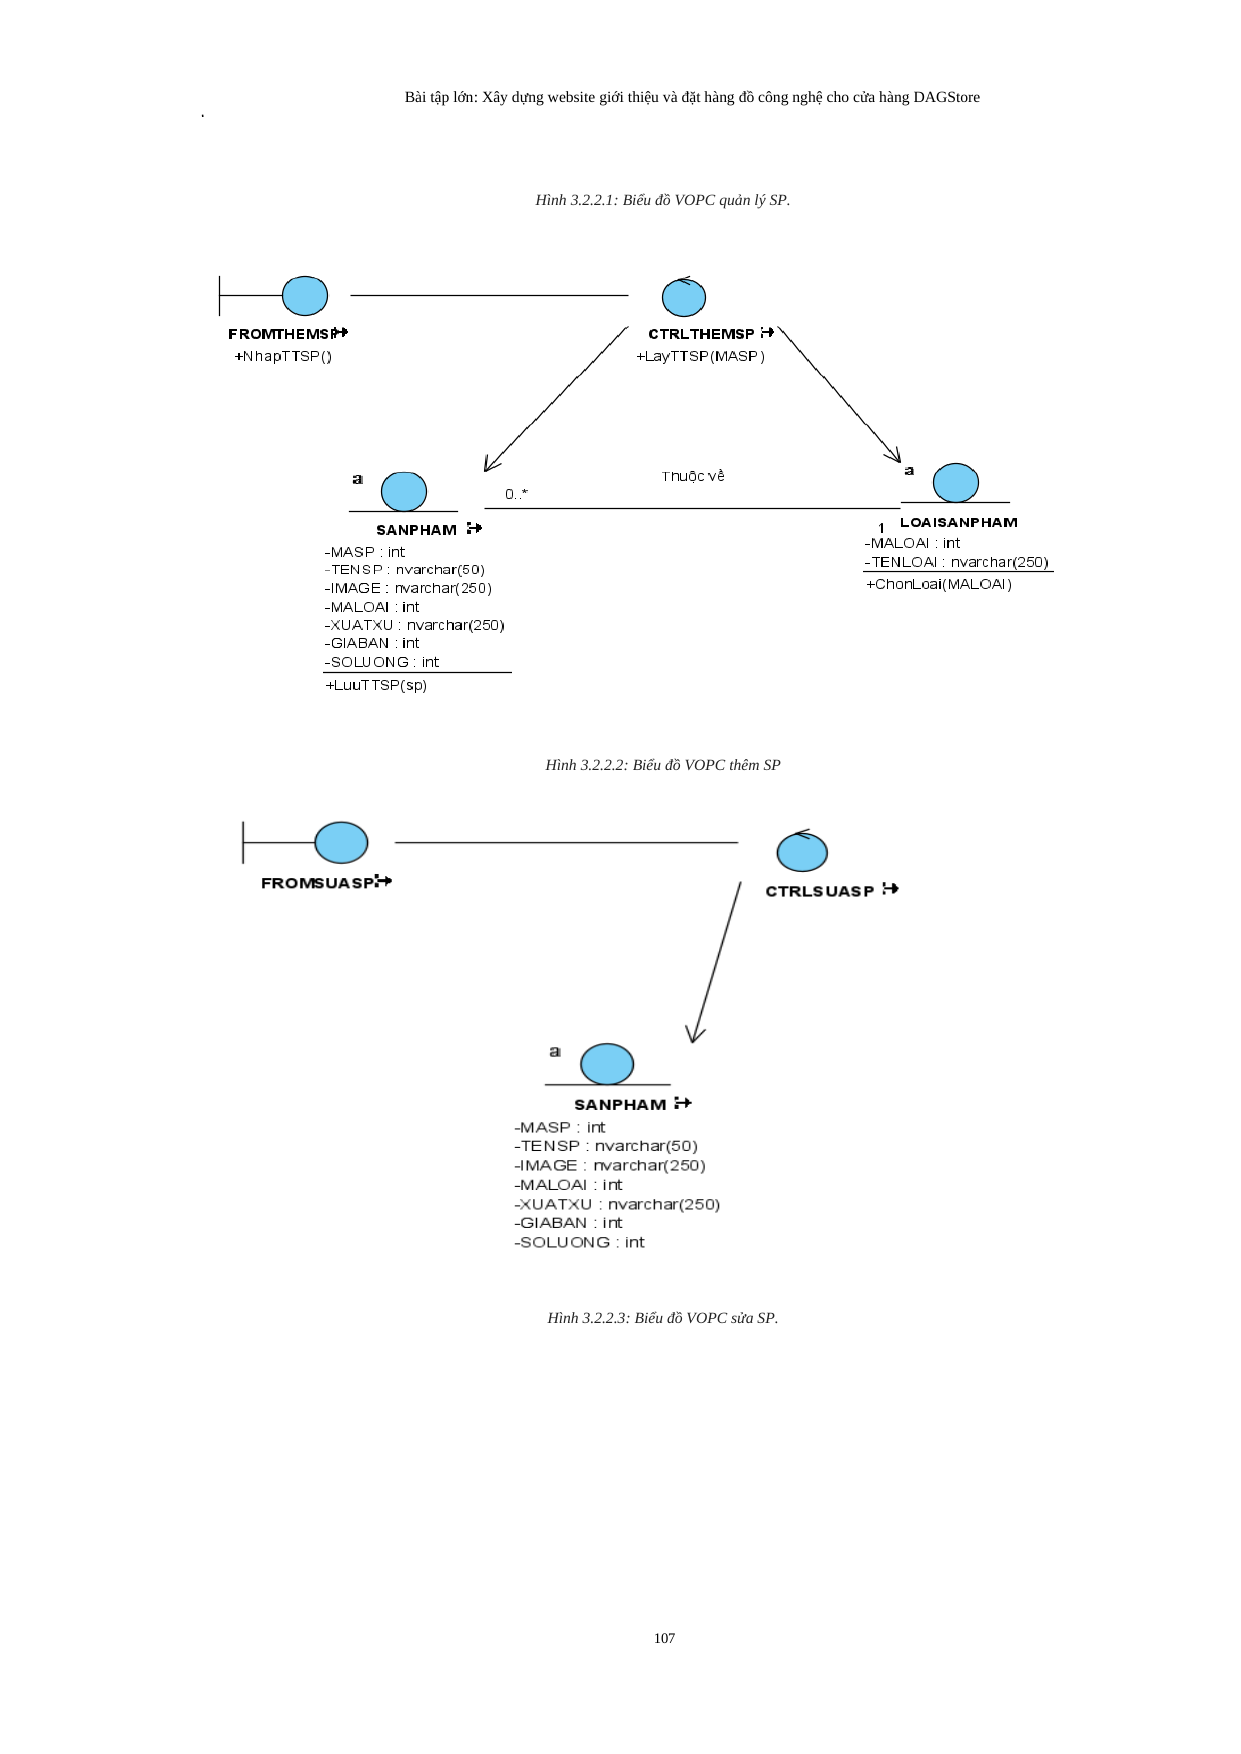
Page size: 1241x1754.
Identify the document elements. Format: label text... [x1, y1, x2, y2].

text Hình 3.2.2.3: Biểu đồ VOPC sửa SP. [207, 1296, 1122, 1327]
picture [206, 230, 1122, 716]
text Hình 3.2.2.1: Biểu đồ VOPC quản lý SP. [207, 177, 1122, 208]
picture [206, 795, 976, 1269]
text Hình 3.2.2.2: Biểu đồ VOPC thêm SP [207, 742, 1122, 773]
